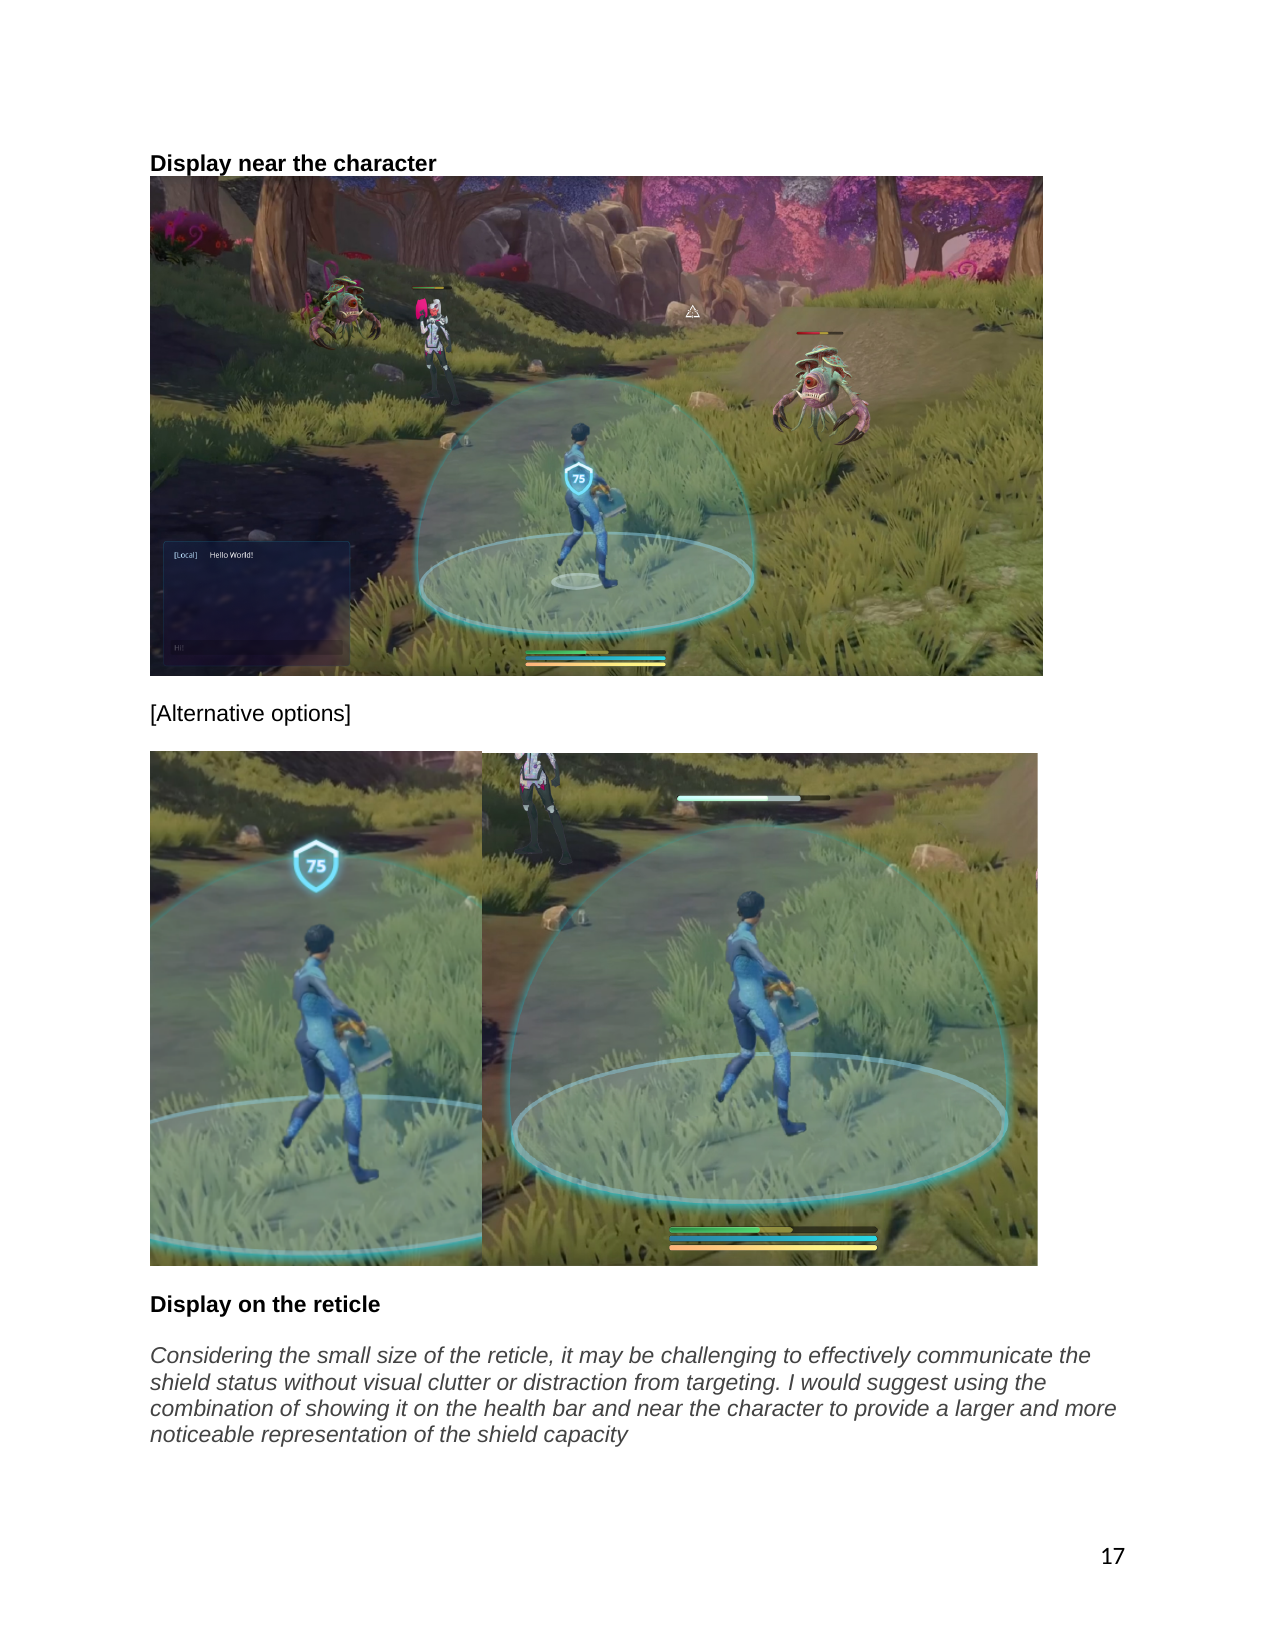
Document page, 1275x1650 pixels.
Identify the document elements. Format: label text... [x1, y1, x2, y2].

text Considering the small size of the reticle, it may be challenging to effectively communicate the shield status without visual clutter or distraction from targeting. I would suggest using the combination of showing it on the health bar and near the character to provide a larger and more noticeable representation of the shield capacity [150, 1342, 1125, 1448]
picture [150, 751, 1038, 1266]
text [Alternative options] [150, 700, 1125, 726]
picture [150, 176, 1043, 676]
text Display on the reticle [150, 1291, 1125, 1317]
